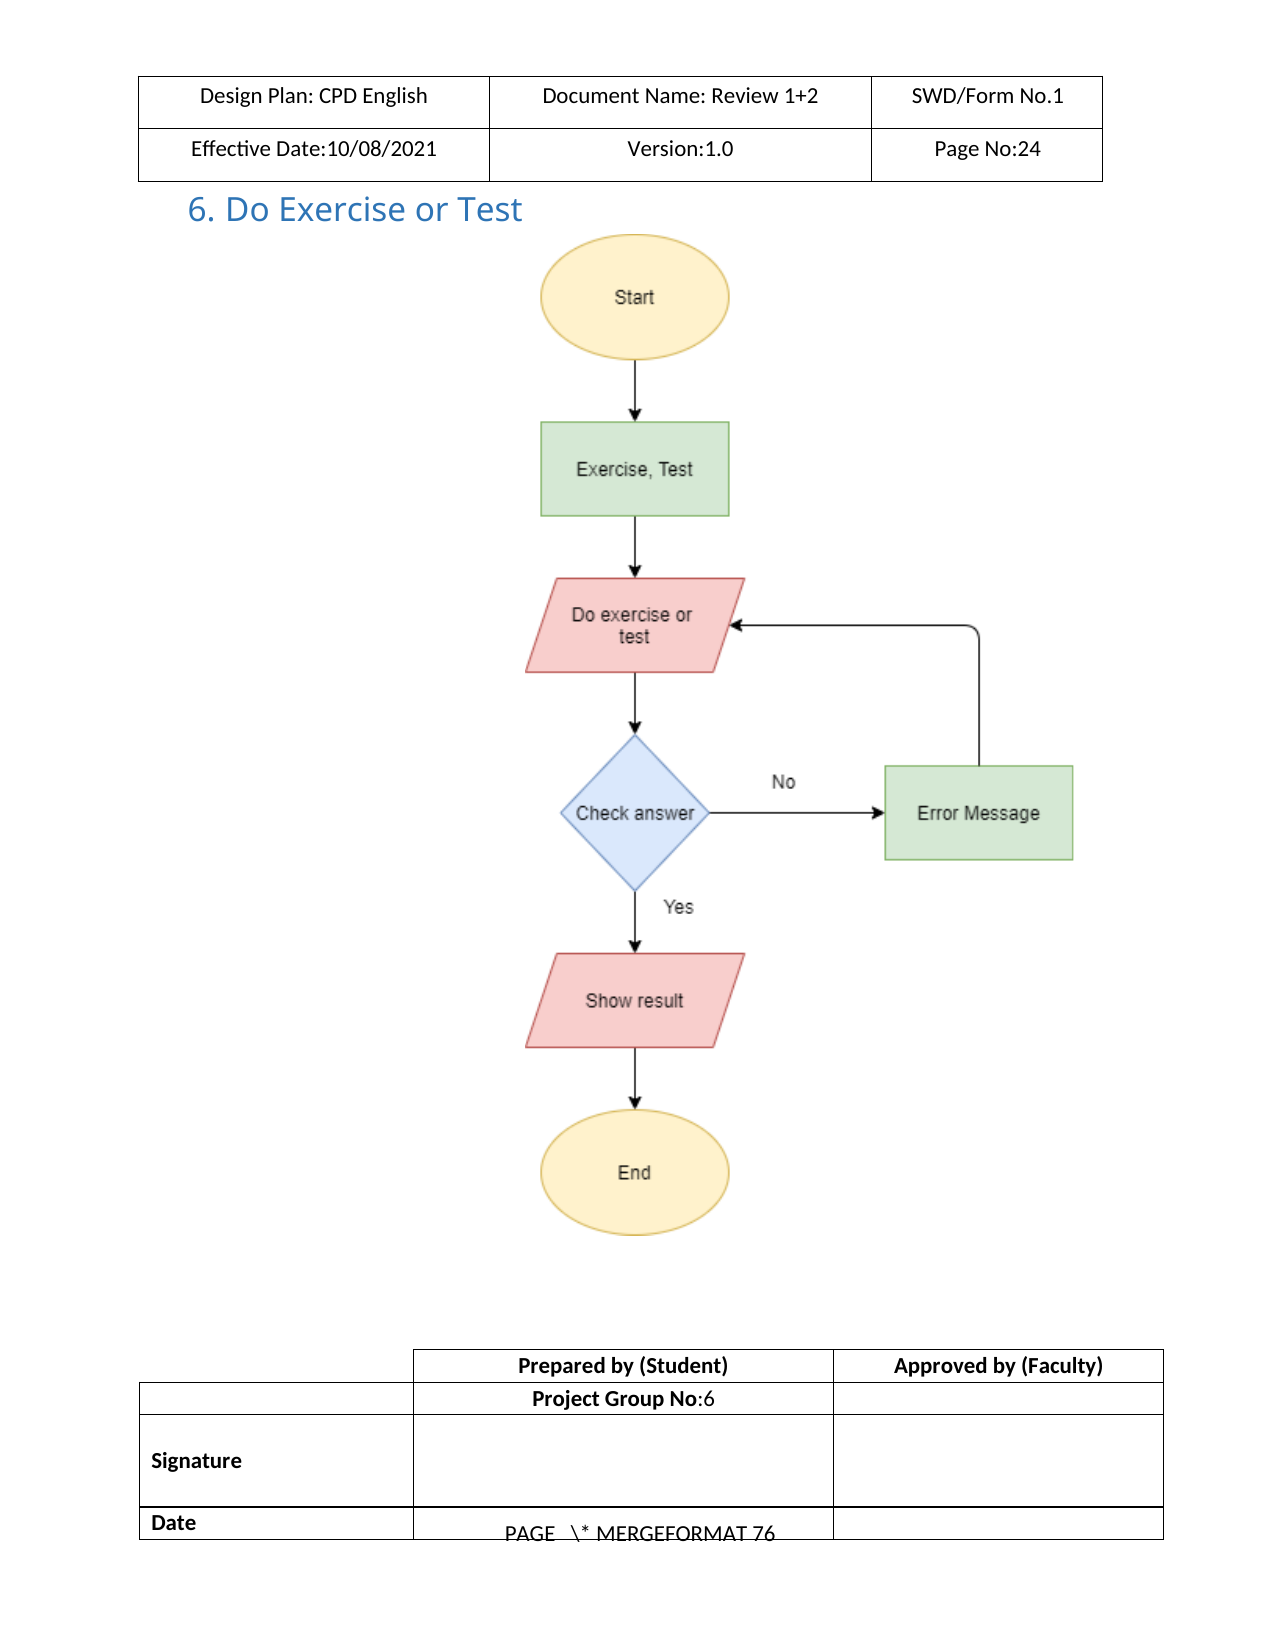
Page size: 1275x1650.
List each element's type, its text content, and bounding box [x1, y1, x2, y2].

subtitle Do Exercise or Test [187, 150, 1125, 231]
picture [525, 234, 1074, 1236]
